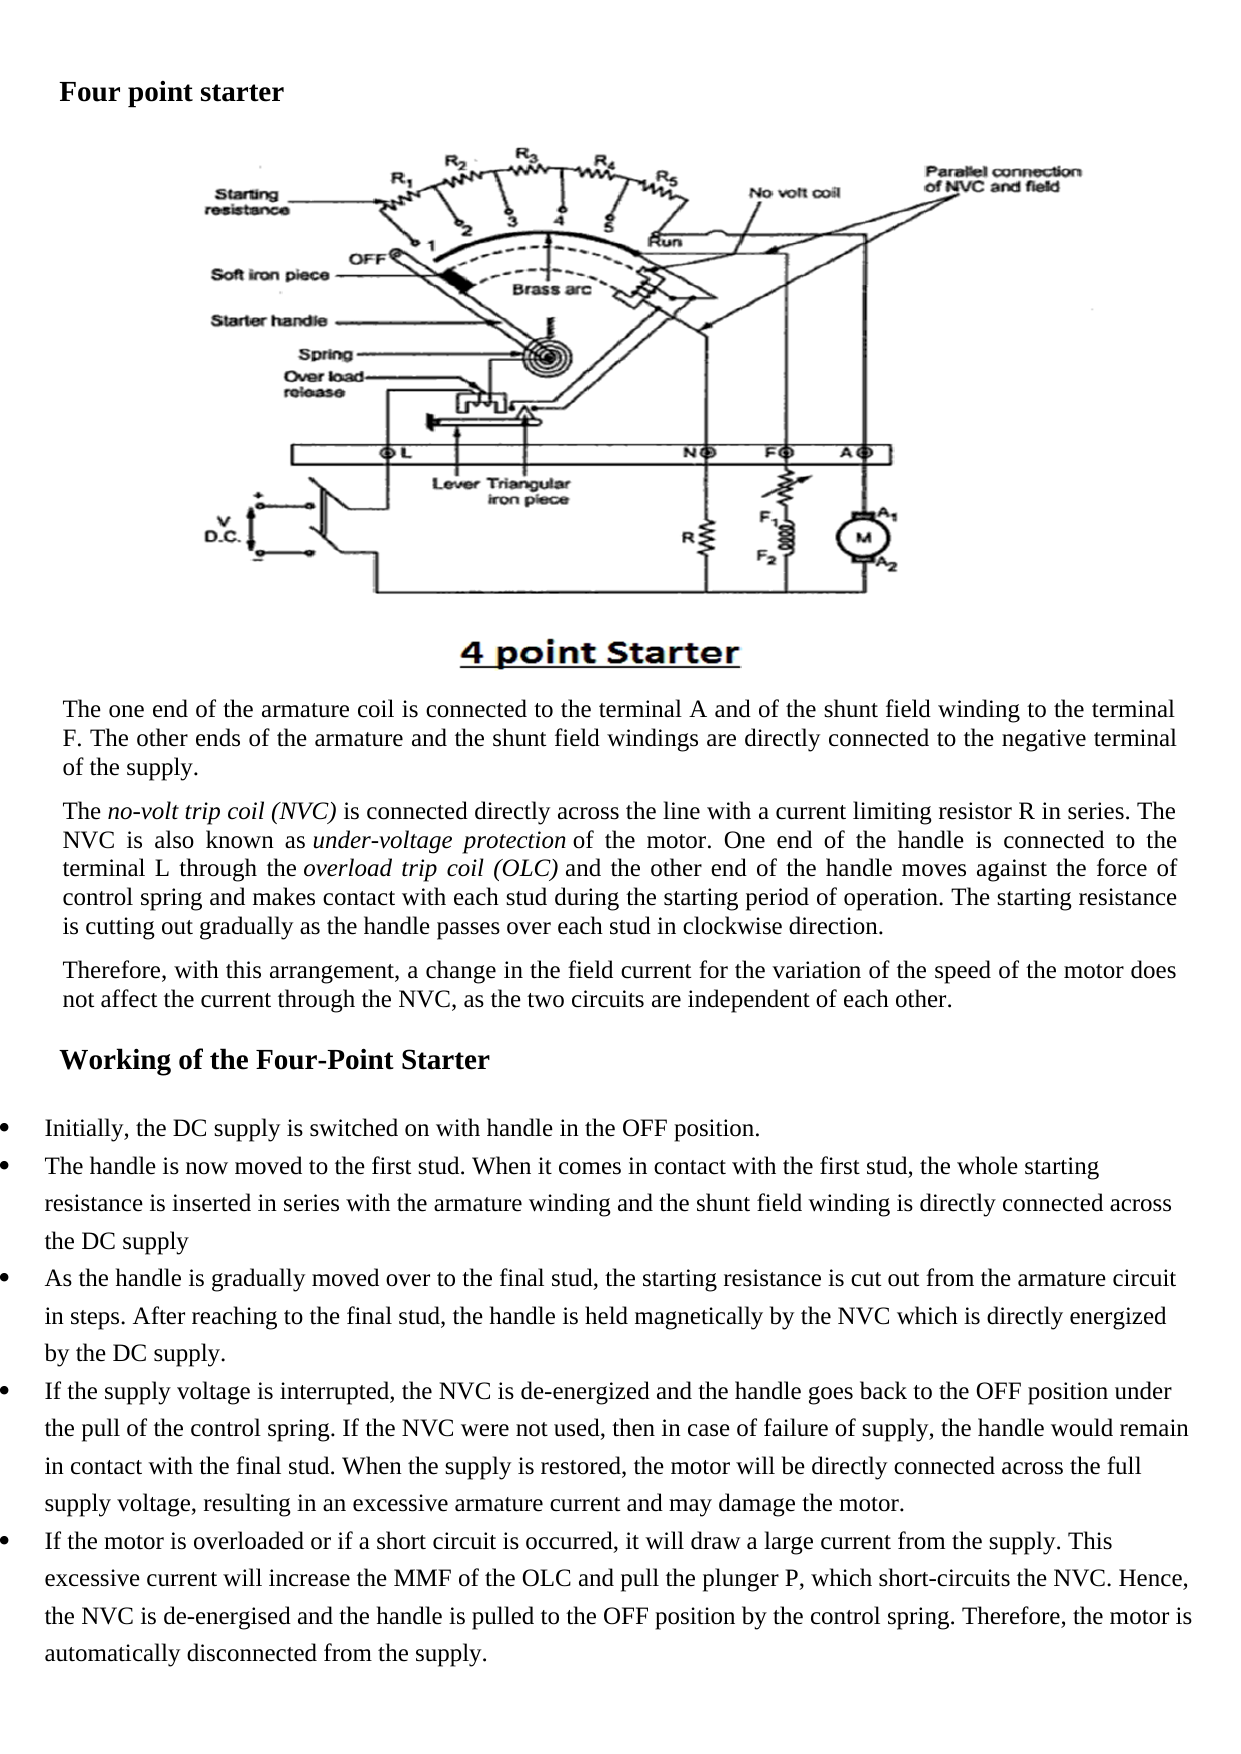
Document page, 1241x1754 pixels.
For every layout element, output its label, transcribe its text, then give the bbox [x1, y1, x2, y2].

text Therefore, with this arrangement, a change in the field current for the variation of the speed of the motor does not affect the current through the NVC, as the two circuits are independent of each other. [62, 903, 1178, 960]
text Exp 8 No load and blocked rotor test on three phase induction motor. [59, 1644, 1181, 1682]
list The handle is now moved to the first stud. When it comes in contact with the first stud, the whole starting resistance is inserted in series with the armature winding and the shunt field winding is directly connected across the DC supply [0, 1089, 1196, 1202]
list As the handle is gradually moved over to the final stud, the starting resistance is cut out from the armature circuit in steps. After reaching to the final stud, the handle is held magnetically by the NVC which is directly energized by the DC supply. [0, 1202, 1196, 1314]
text Working of the Four-Point Starter [59, 989, 1181, 1023]
picture [160, 74, 1105, 622]
list Initially, the DC supply is switched on with handle in the OFF position. [0, 1052, 1196, 1089]
text The no-volt trip coil (NVC) is connected directly across the line with a current limiting resistor R in series. The NVC is also known as under-voltage protection of the motor. One end of the handle is connected to the terminal L through the overload trip coil (OLC) and the other end of the handle moves against the force of control spring and makes contact with each stud during the starting period of operation. The starting resistance is cutting out gradually as the handle passes over each stud in clockwise direction. [62, 743, 1178, 887]
list If the motor is overloaded or if a short circuit is occurred, it will draw a large current from the supply. This excessive current will increase the MMF of the OLC and pull the plunger P, which short-circuits the NVC. Hence, the NVC is de-energised and the handle is pulled to the OFF position by the control spring. Therefore, the motor is automatically disconnected from the supply. [0, 1464, 1196, 1614]
list If the supply voltage is interrupted, the NVC is de-energized and the handle goes back to the OFF position under the pull of the control spring. If the NVC were not used, then in case of failure of supply, the handle would remain in contact with the final stud. When the supply is restored, the motor will be directly connected across the full supply voltage, resulting in an excessive armature current and may damage the motor. [0, 1314, 1196, 1464]
text The one end of the armature coil is connected to the terminal A and of the shunt field winding to the terminal F. The other ends of the armature and the shunt field windings are directly connected to the negative terminal of the supply. [62, 641, 1178, 728]
